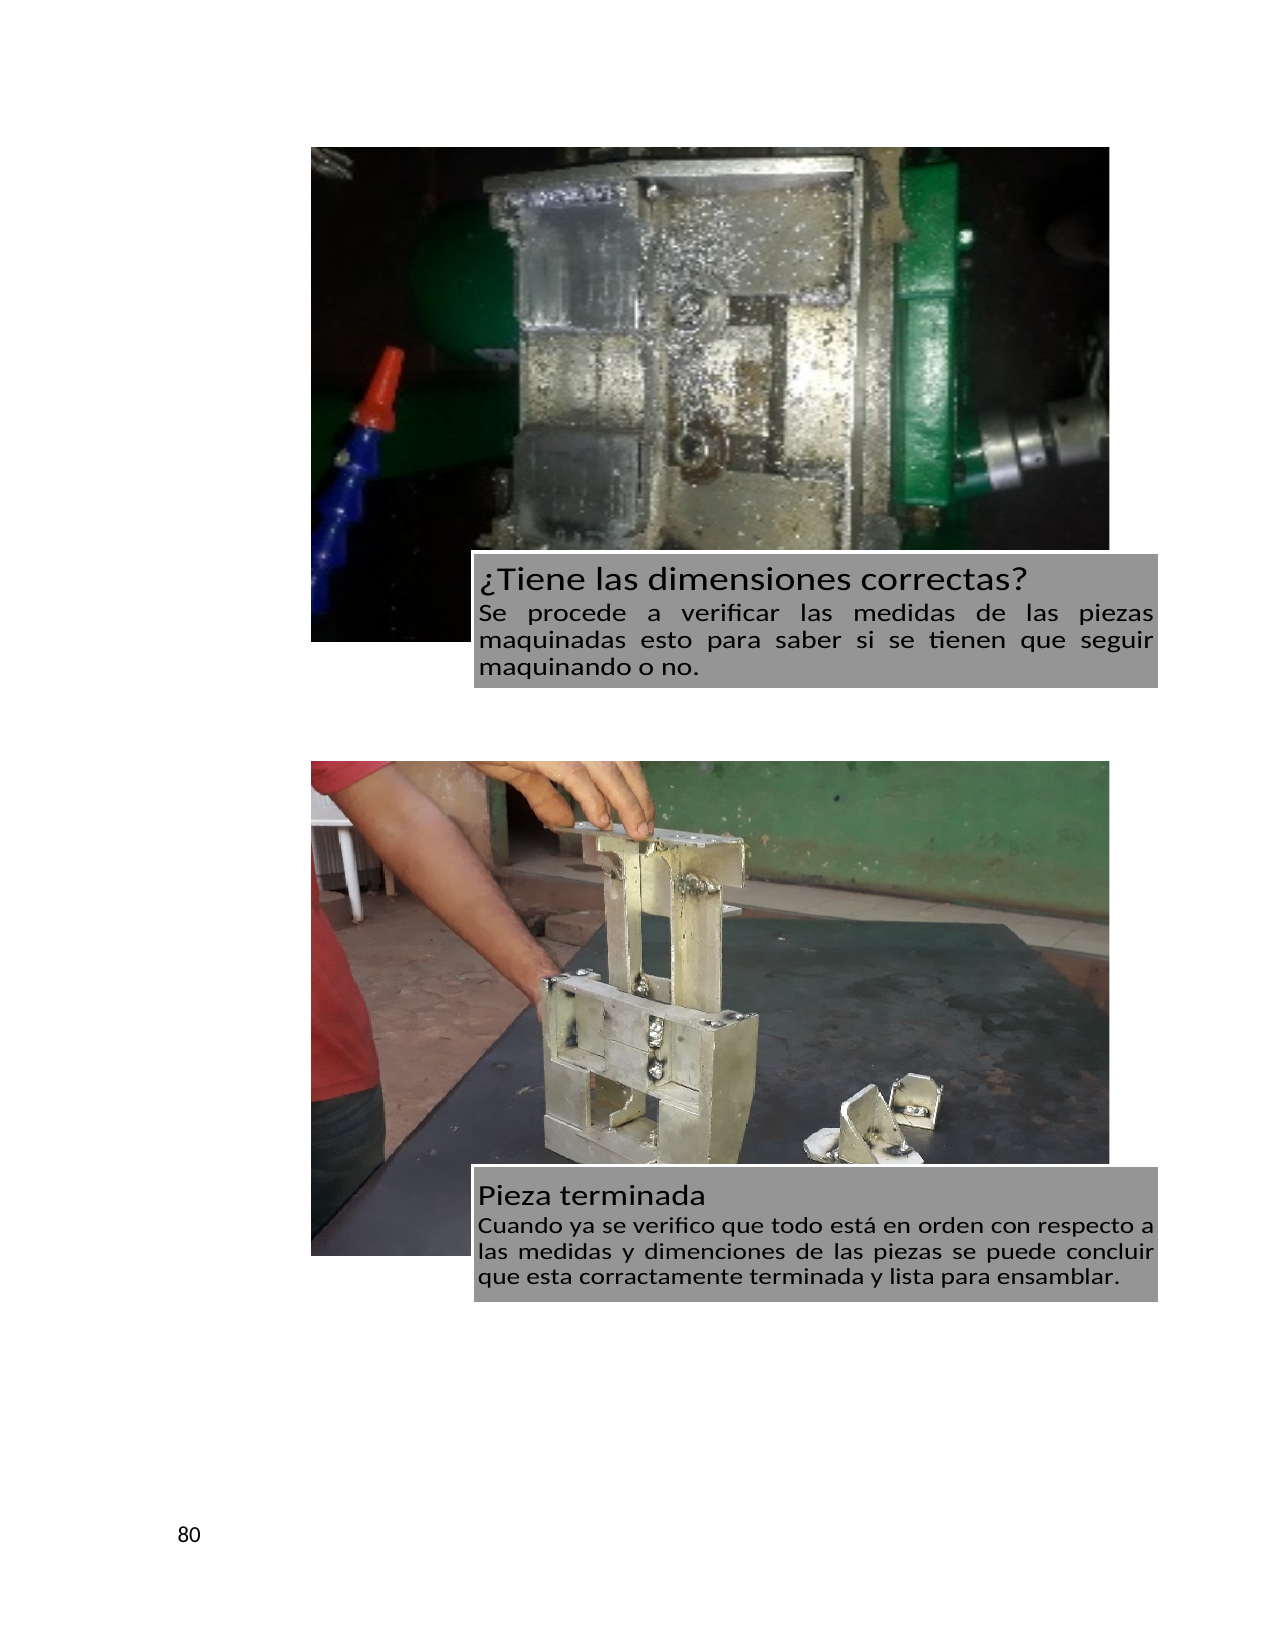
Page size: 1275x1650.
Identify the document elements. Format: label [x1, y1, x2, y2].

picture [311, 147, 1110, 642]
picture [311, 761, 1110, 1256]
